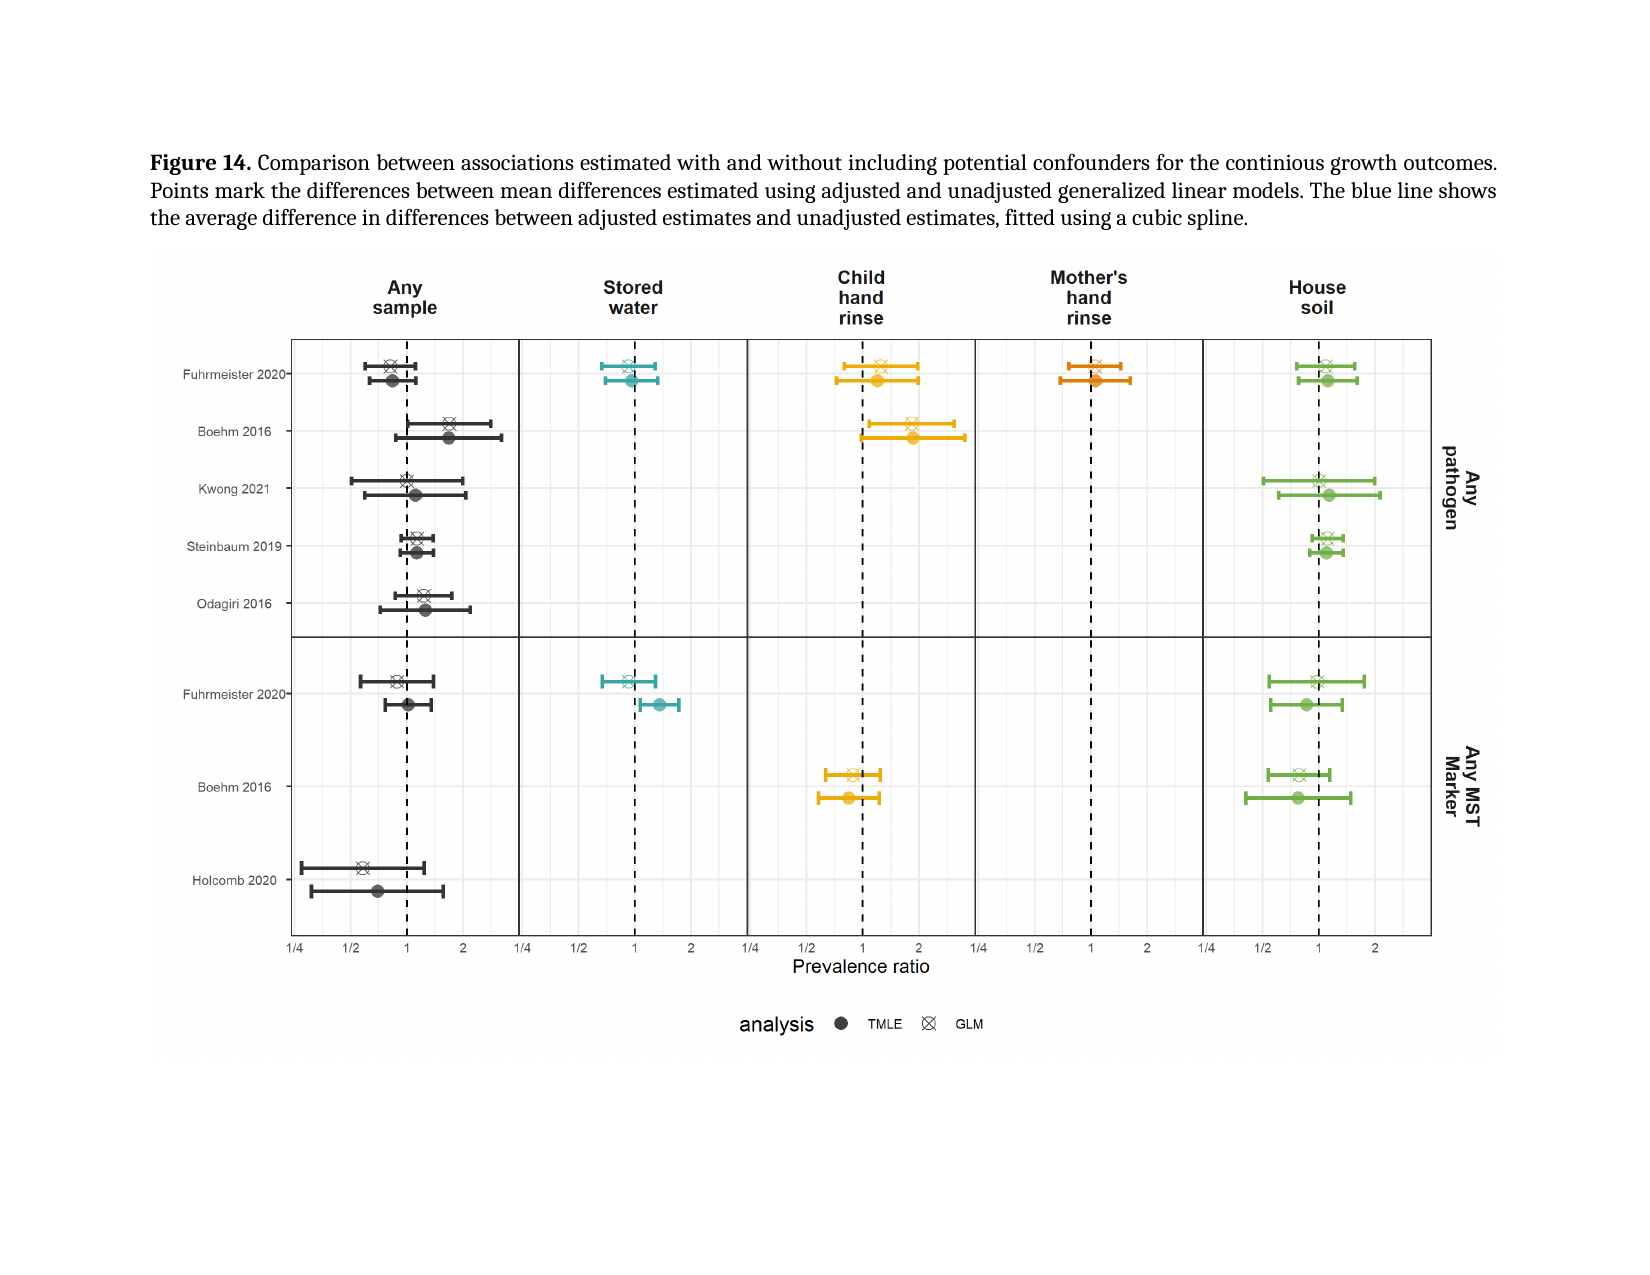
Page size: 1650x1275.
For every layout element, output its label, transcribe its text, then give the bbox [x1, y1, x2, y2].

picture [150, 249, 1500, 1060]
text Figure 14. Comparison between associations estimated with and without including potential confounders for the continious growth outcomes. Points mark the differences between mean differences estimated using adjusted and unadjusted generalized linear models. The blue line shows the average difference in differences between adjusted estimates and unadjusted estimates, fitted using a cubic spline. [150, 150, 1500, 232]
